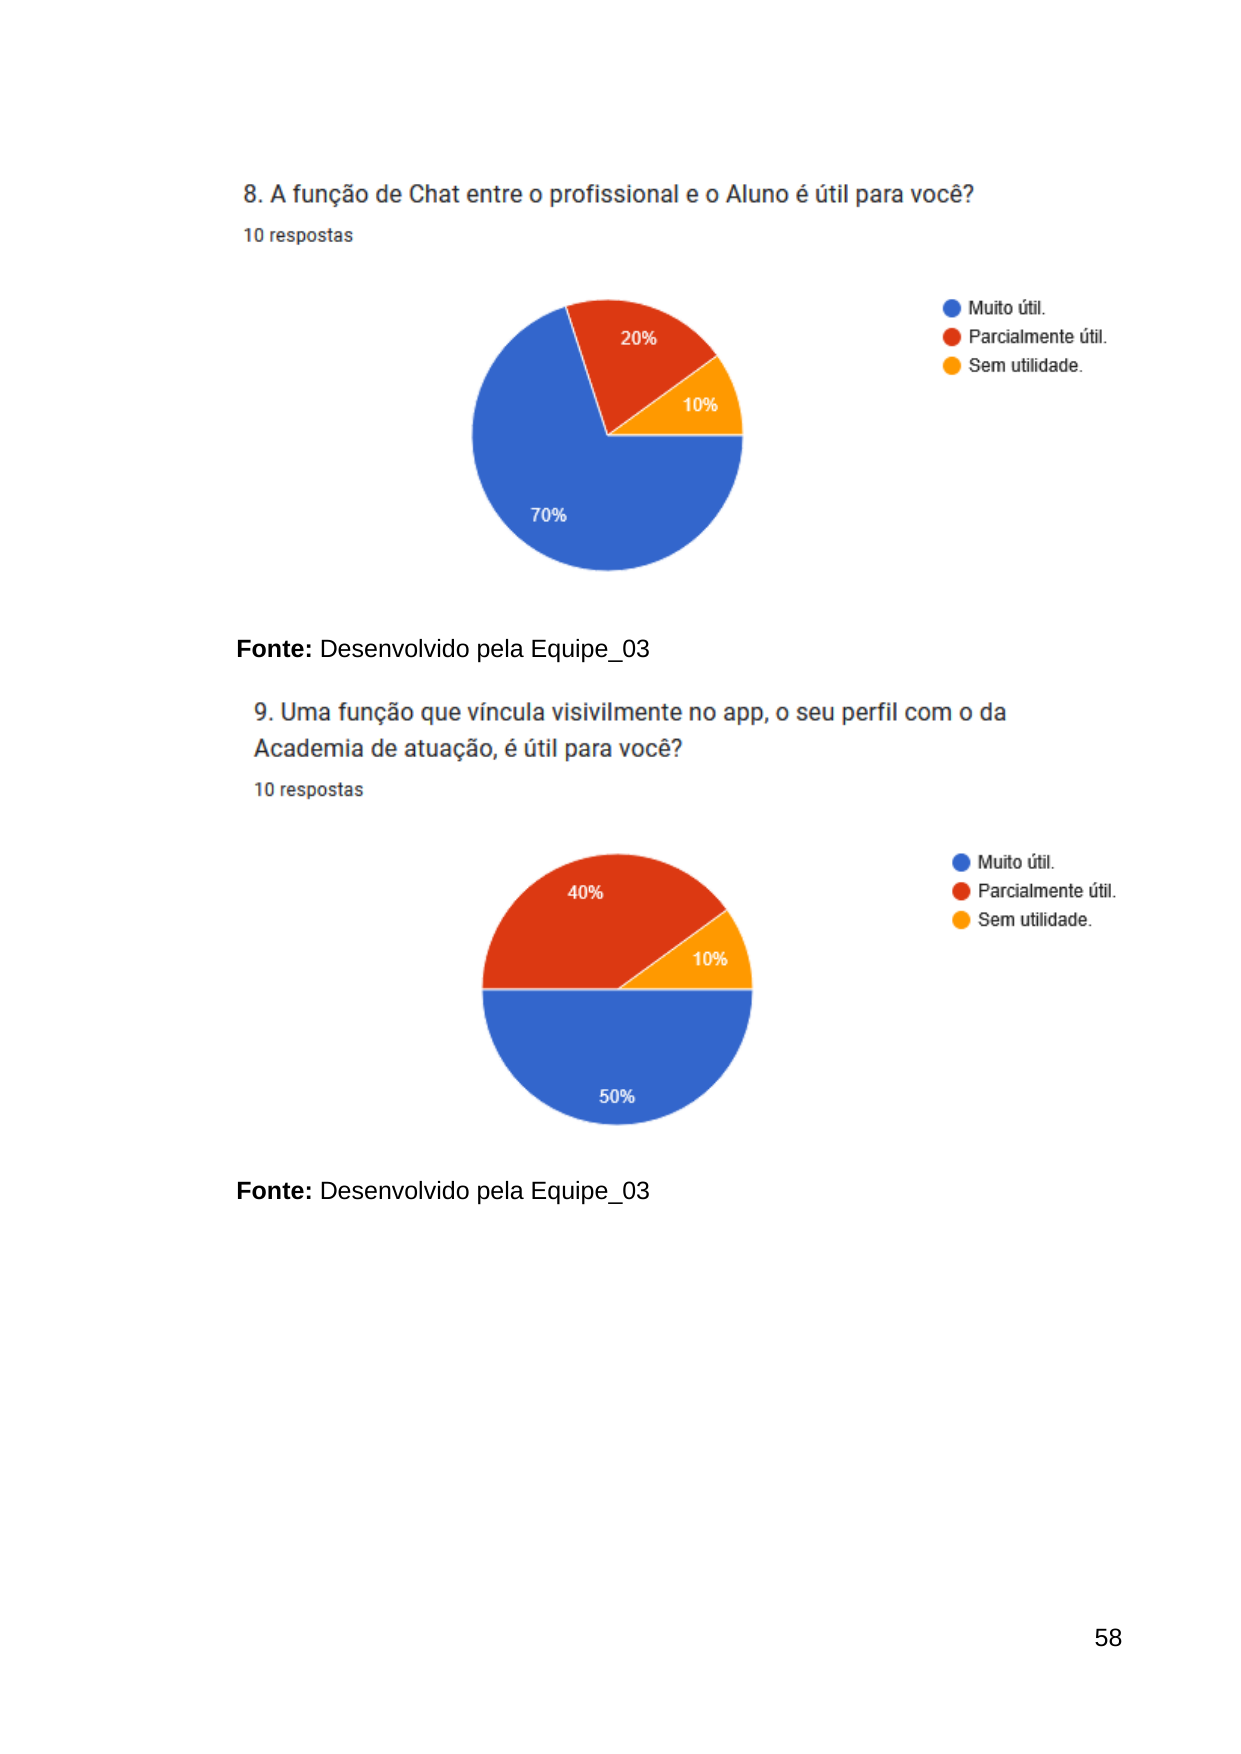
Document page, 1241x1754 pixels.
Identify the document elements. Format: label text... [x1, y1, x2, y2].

picture [236, 177, 1123, 608]
picture [236, 689, 1123, 1150]
text Fonte: Desenvolvido pela Equipe_03 [236, 1176, 1122, 1205]
text Fonte: Desenvolvido pela Equipe_03 [236, 634, 1122, 663]
